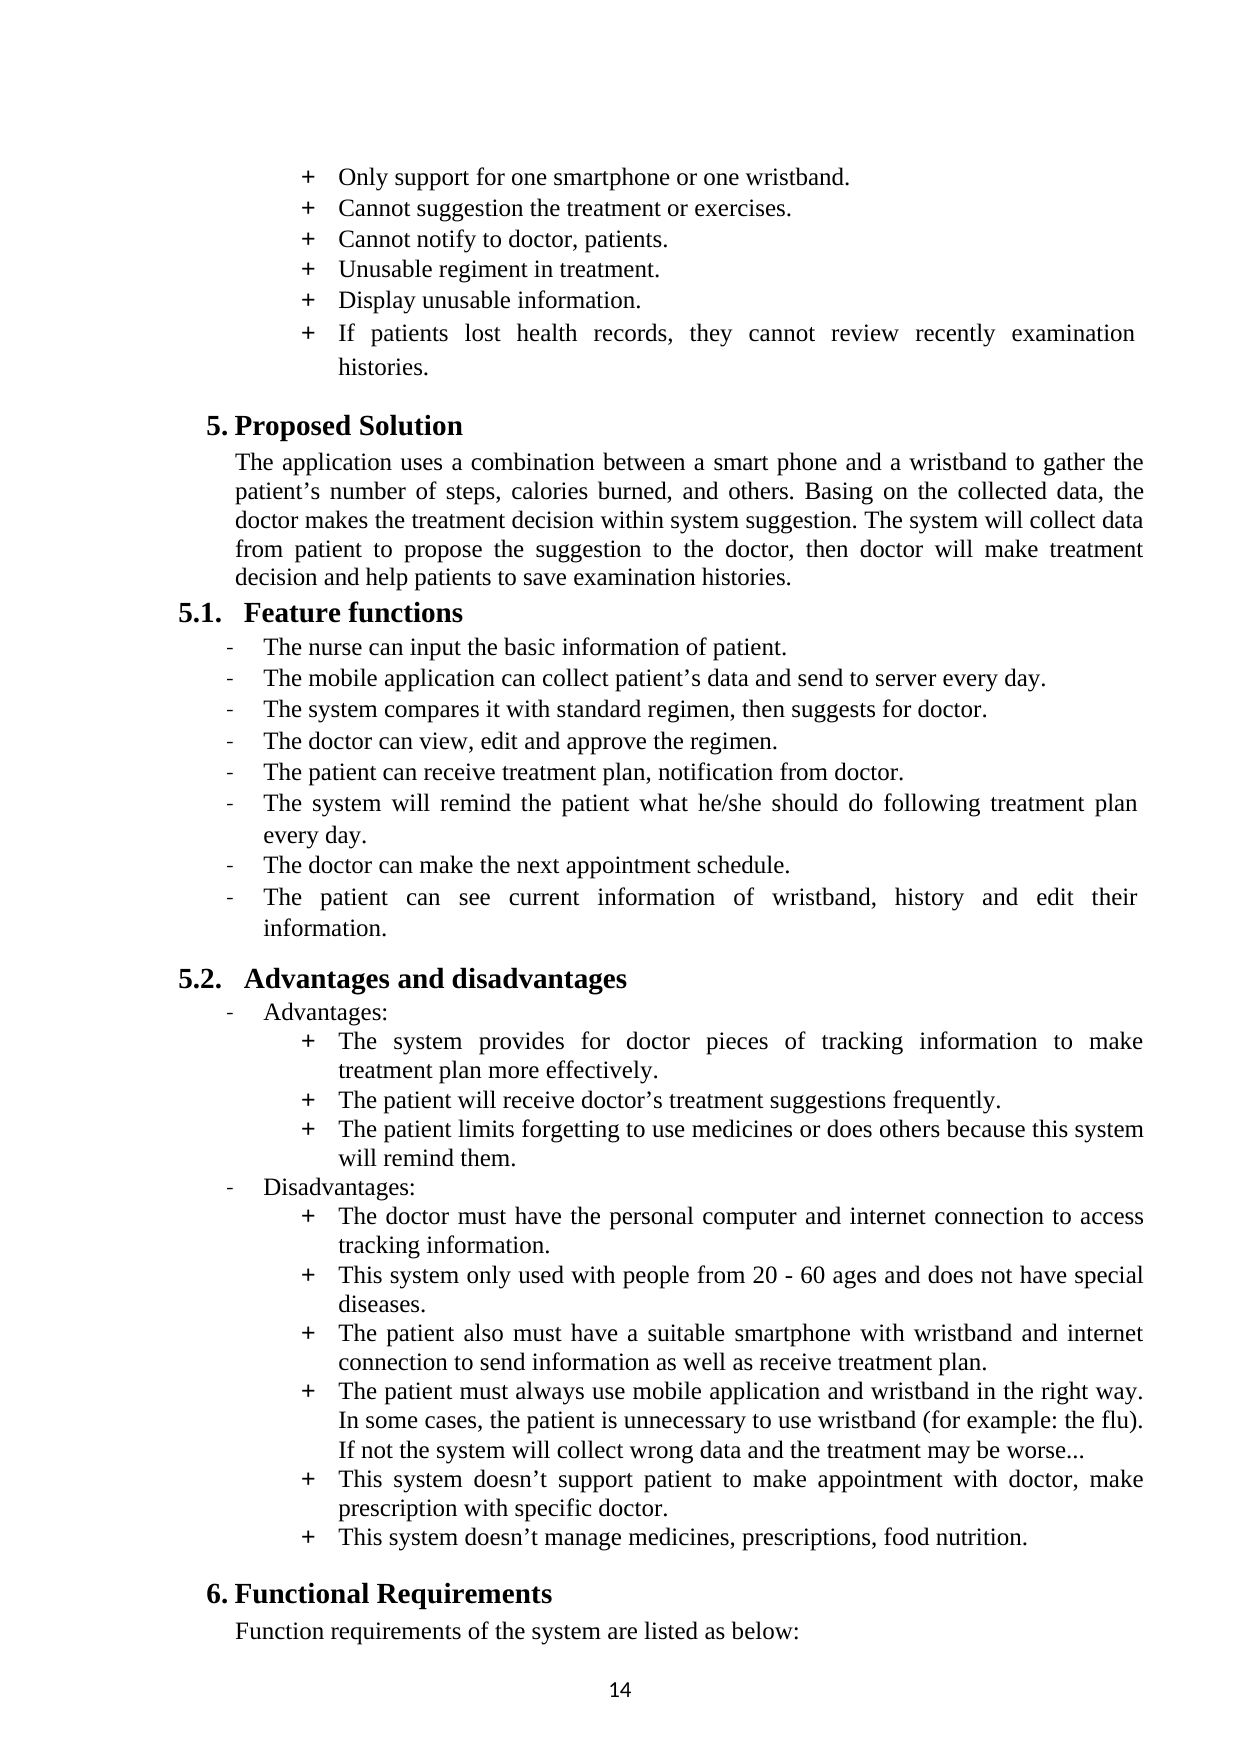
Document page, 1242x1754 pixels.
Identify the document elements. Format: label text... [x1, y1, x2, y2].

list The patient can receive treatment plan, notification from doctor. [226, 757, 1139, 787]
list Disadvantages: [226, 1172, 1144, 1201]
subtitle Feature functions [169, 595, 1146, 629]
list The system will remind the patient what he/she should do following treatment plan every day. [226, 788, 1139, 848]
list Advantages: [226, 997, 1144, 1026]
list This system doesn’t support patient to make appointment with doctor, make prescription with specific doctor. [301, 1464, 1144, 1522]
list The doctor must have the personal computer and internet connection to access tracking information. [301, 1201, 1144, 1260]
list This system doesn’t manage medicines, prescriptions, food nutrition. [301, 1522, 1144, 1551]
list The patient must always use mobile application and wristband in the right way. In some cases, the patient is unnecessary to use wristband (for example: the flu). If not the system will collect wrong data and the treatment may be worse... [301, 1376, 1144, 1464]
list Display unusable information. [301, 285, 1136, 316]
list If patients lost health records, they cannot review recently examination histories. [301, 318, 1136, 380]
list The mobile application can collect patient’s data and send to server every day. [226, 663, 1139, 693]
text Function requirements of the system are listed as below: [235, 1616, 910, 1645]
list Only support for one smartphone or one wristband. [301, 162, 1136, 193]
text The application uses a combination between a smart phone and a wristband to gather the patient’s number of steps, calories burned, and others. Basing on the collected data, the doctor makes the treatment decision within system suggestion. The system will collect data from patient to propose the suggestion to the doctor, then doctor will make treatment decision and help patients to save examination histories. [235, 447, 1144, 591]
subtitle Advantages and disadvantages [169, 961, 1146, 995]
list The nurse can input the basic information of patient. [226, 632, 1139, 661]
list The patient limits forgetting to use medicines or does others because this system will remind them. [301, 1114, 1144, 1172]
list The system provides for doctor pieces of tracking information to make treatment plan more effectively. [301, 1026, 1144, 1085]
list The patient will receive doctor’s treatment suggestions frequently. [301, 1085, 1144, 1114]
list The system compares it with standard regimen, then suggests for doctor. [226, 694, 1139, 724]
list The patient also must have a suitable smartphone with wristband and internet connection to send information as well as receive treatment plan. [301, 1318, 1144, 1376]
list This system only used with people from 20 - 60 ages and does not have special diseases. [301, 1260, 1144, 1318]
subtitle Functional Requirements [206, 1576, 1146, 1610]
list Unusable regiment in treatment. [301, 254, 1136, 285]
list Cannot suggestion the treatment or exercises. [301, 193, 1136, 224]
subtitle Proposed Solution [206, 408, 1146, 441]
list The doctor can make the next appointment schedule. [226, 850, 1139, 880]
list The patient can see current information of wristband, history and edit their information. [226, 882, 1139, 942]
list The doctor can view, edit and approve the regimen. [226, 726, 1139, 755]
list Cannot notify to doctor, patients. [301, 224, 1136, 254]
